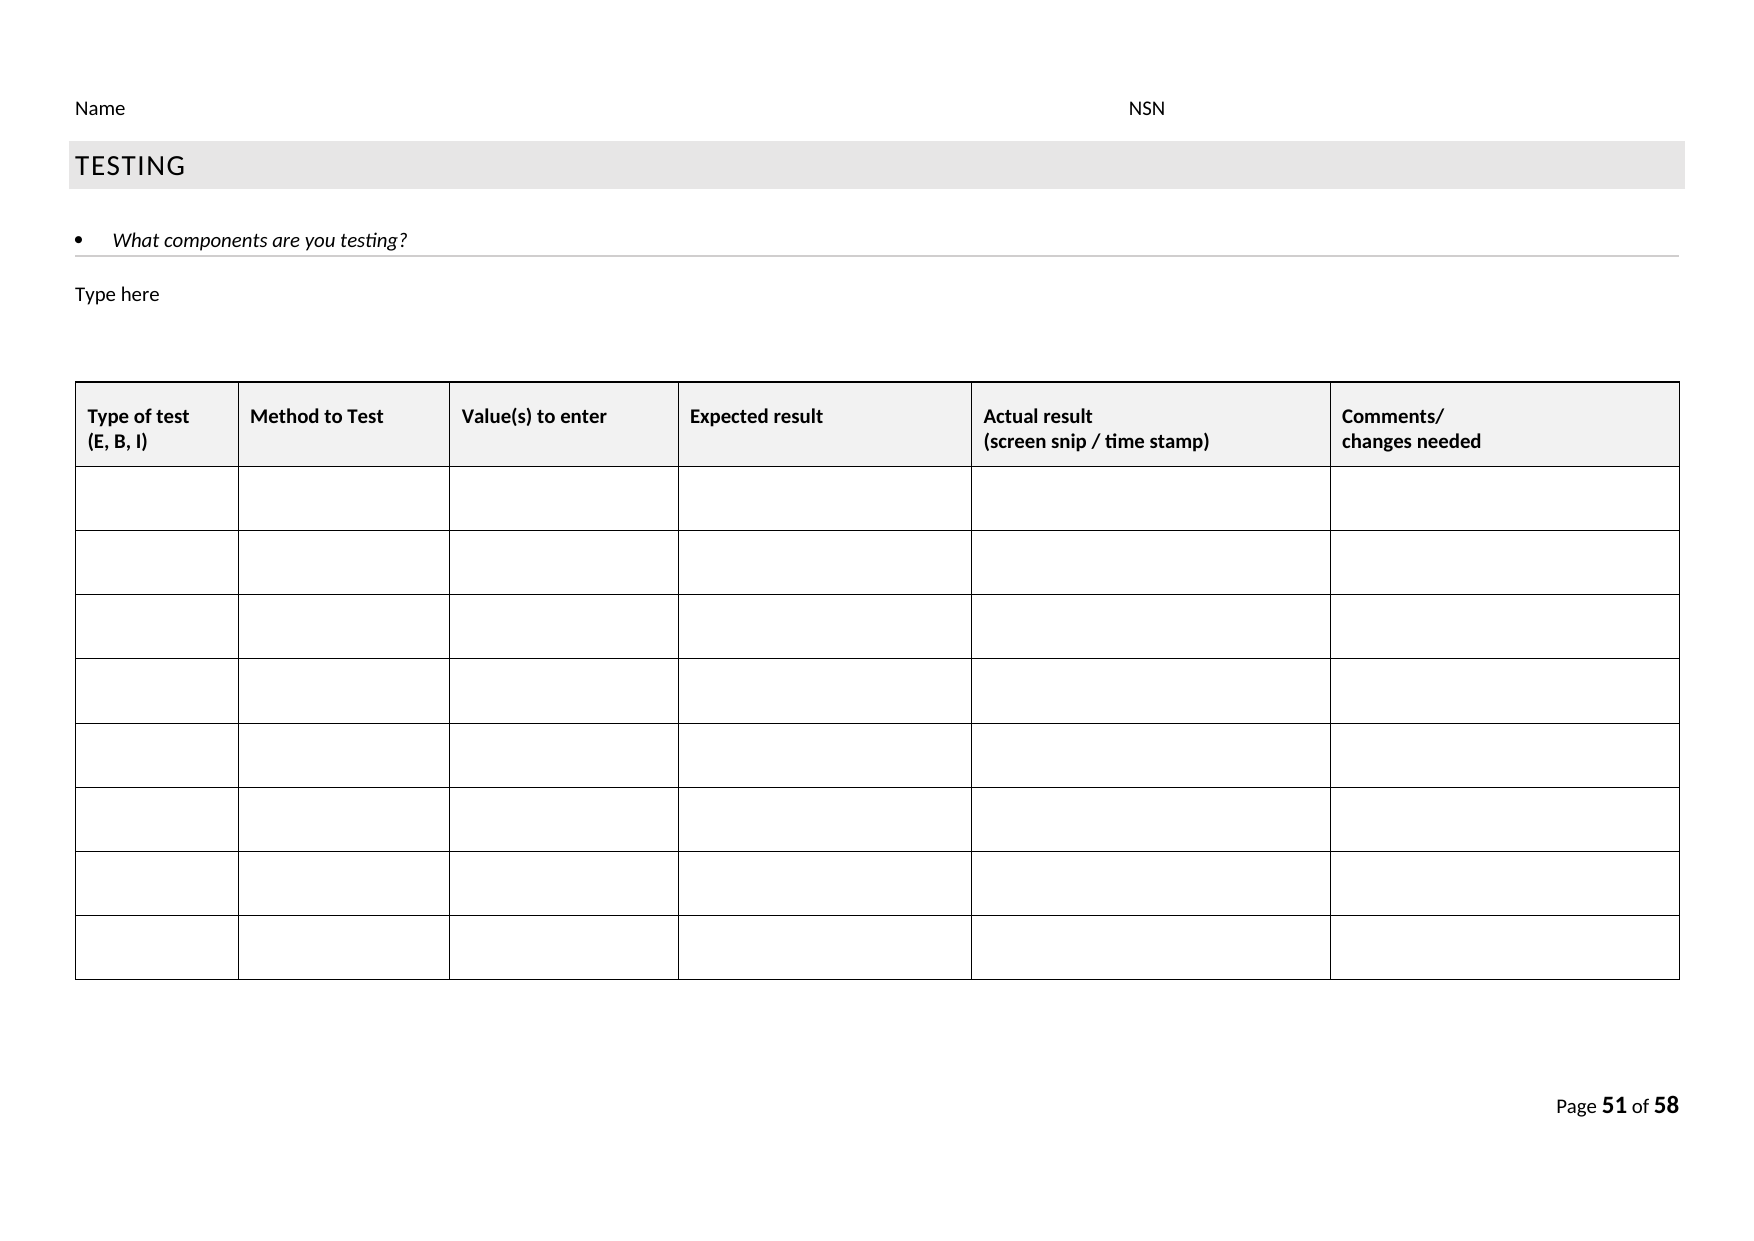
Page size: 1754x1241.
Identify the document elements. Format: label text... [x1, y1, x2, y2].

table_cell [450, 467, 678, 530]
table_cell [239, 531, 449, 594]
table_cell [679, 595, 971, 658]
table_cell [76, 467, 238, 530]
table_cell [450, 724, 678, 787]
text Type here [75, 281, 1679, 307]
table_cell [972, 852, 1330, 915]
table_cell [239, 788, 449, 851]
table_cell [239, 595, 449, 658]
table_header Method to Test [239, 383, 449, 466]
table_cell [1331, 788, 1679, 851]
table_header Expected result [679, 383, 971, 466]
table_header Type of test (E, B, I) [76, 383, 238, 466]
table_cell [76, 595, 238, 658]
table_cell [1331, 659, 1679, 722]
table_cell [239, 724, 449, 787]
table_cell [76, 659, 238, 722]
table_header Actual result (screen snip / time stamp) [972, 383, 1330, 466]
table_cell [450, 916, 678, 979]
table_cell [239, 659, 449, 722]
subtitle Testing [75, 147, 1679, 183]
table_cell [76, 724, 238, 787]
table_cell [1331, 916, 1679, 979]
table_cell [972, 788, 1330, 851]
table_cell [1331, 467, 1679, 530]
table_cell [450, 595, 678, 658]
table_cell [679, 531, 971, 594]
table_cell [679, 659, 971, 722]
table_cell [1331, 852, 1679, 915]
table_cell [76, 916, 238, 979]
table_cell [972, 659, 1330, 722]
table_cell [239, 467, 449, 530]
table_cell [76, 531, 238, 594]
table_cell [76, 852, 238, 915]
table_cell [972, 724, 1330, 787]
table_header Comments/ changes needed [1331, 383, 1679, 466]
text What components are you testing? [75, 228, 1679, 255]
table_cell [972, 467, 1330, 530]
table_cell [450, 531, 678, 594]
table_cell [679, 724, 971, 787]
table_cell [972, 531, 1330, 594]
table_cell [972, 595, 1330, 658]
table_cell [679, 467, 971, 530]
table_cell [76, 788, 238, 851]
table_cell [1331, 531, 1679, 594]
table_cell [239, 916, 449, 979]
table_cell [679, 788, 971, 851]
table_cell [679, 852, 971, 915]
table_cell [450, 659, 678, 722]
table_cell [450, 852, 678, 915]
table_cell [450, 788, 678, 851]
table_cell [1331, 595, 1679, 658]
table_cell [972, 916, 1330, 979]
table_cell [239, 852, 449, 915]
table_cell [1331, 724, 1679, 787]
table_header Value(s) to enter [450, 383, 678, 466]
table_cell [679, 916, 971, 979]
